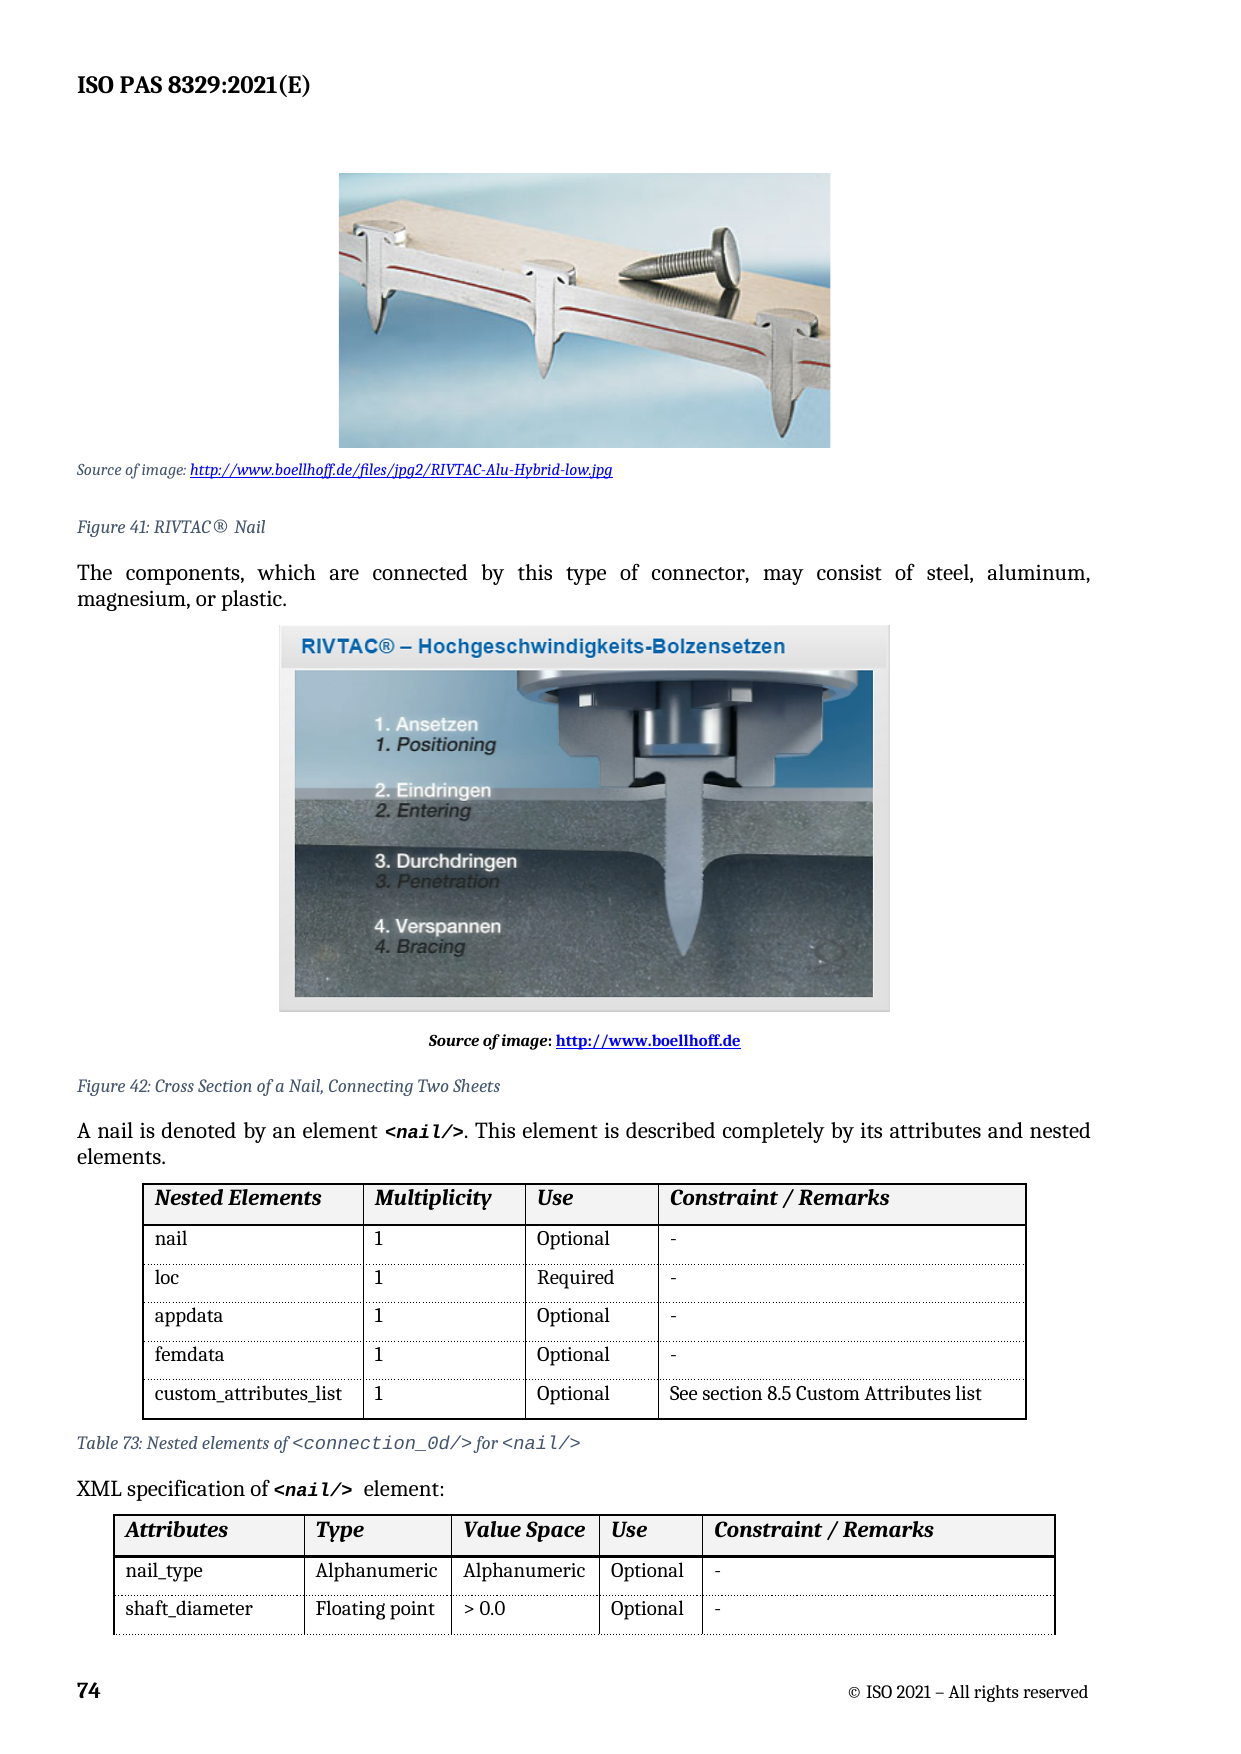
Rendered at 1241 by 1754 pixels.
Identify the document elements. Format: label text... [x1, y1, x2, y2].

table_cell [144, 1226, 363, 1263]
picture [338, 173, 831, 448]
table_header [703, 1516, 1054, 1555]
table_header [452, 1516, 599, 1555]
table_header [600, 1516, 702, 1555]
text Figure 41: RIVTAC® Nail [77, 513, 1092, 539]
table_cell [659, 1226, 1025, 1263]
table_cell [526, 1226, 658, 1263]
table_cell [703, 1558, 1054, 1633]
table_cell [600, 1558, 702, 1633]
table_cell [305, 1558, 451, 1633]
text A nail is denoted by an element <nail/>. This element is described completely by its attributes and nested elements. [77, 1118, 1092, 1170]
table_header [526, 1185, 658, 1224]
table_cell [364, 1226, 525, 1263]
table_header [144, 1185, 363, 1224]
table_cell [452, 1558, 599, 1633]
picture [279, 625, 890, 1012]
text Figure 42: Cross Section of a Nail, Connecting Two Sheets [77, 1075, 1092, 1097]
text Source of image: http://www.boellhoff.de/files/jpg2/RIVTAC-Alu-Hybrid-low.jpg [77, 460, 1092, 479]
text The components, which are connected by this type of connector, may consist of steel, aluminum, magnesium, or plastic. [77, 560, 1092, 613]
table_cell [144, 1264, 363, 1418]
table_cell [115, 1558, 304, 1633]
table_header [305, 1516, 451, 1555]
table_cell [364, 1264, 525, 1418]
text XML specification of <nail/> element: [77, 1476, 1092, 1502]
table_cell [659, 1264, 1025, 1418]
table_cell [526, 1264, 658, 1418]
text Source of image: http://www.boellhoff.de [77, 1025, 1092, 1050]
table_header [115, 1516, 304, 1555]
text Table 73: Nested elements of <connection_0d/> for <nail/> [77, 1432, 1092, 1455]
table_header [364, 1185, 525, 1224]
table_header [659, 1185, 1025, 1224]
